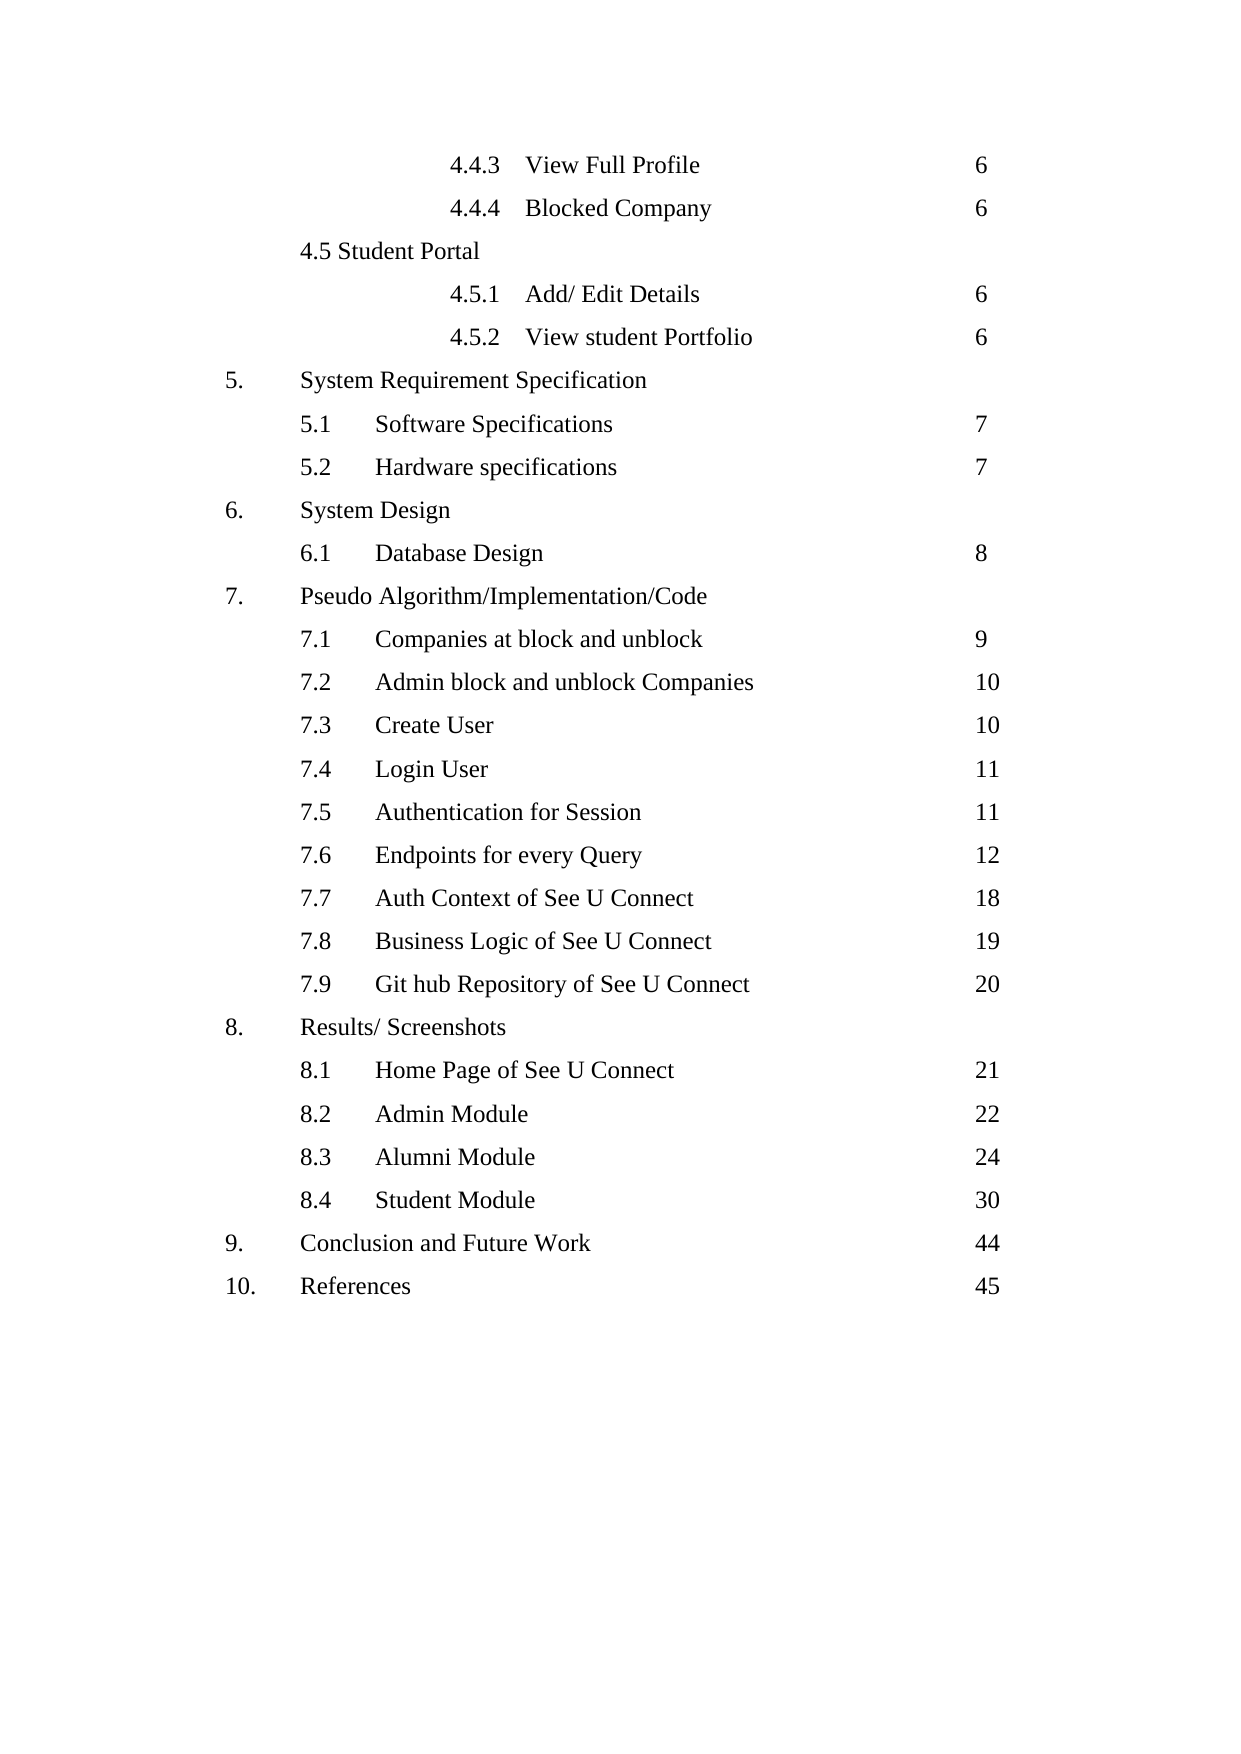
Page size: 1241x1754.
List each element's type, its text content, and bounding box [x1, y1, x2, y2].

text 5.2 Hardware specifications 7 [225, 452, 1090, 481]
text 7.3 Create User 10 [225, 711, 1090, 739]
list View Full Profile 6 [450, 150, 1090, 179]
text 9. Conclusion and Future Work 44 [225, 1228, 1090, 1257]
list Admin Module 22 [300, 1099, 1090, 1127]
list Student Module 30 [300, 1185, 1090, 1214]
list Blocked Company 6 [450, 193, 1090, 222]
list View student Portfolio 6 [450, 322, 1090, 351]
list Database Design 8 [300, 538, 1090, 567]
list Student Portal [300, 236, 1090, 265]
text 7.6 Endpoints for every Query 12 [225, 840, 1090, 869]
text 7.2 Admin block and unblock Companies 10 [225, 667, 1090, 696]
list Home Page of See U Connect 21 [300, 1056, 1090, 1084]
text 6. System Design [225, 495, 1090, 524]
text 7.7 Auth Context of See U Connect 18 [225, 883, 1090, 912]
text 10. References 45 [225, 1271, 1090, 1300]
text 7.4 Login User 11 [225, 754, 1090, 782]
text 7.9 Git hub Repository of See U Connect 20 [225, 969, 1090, 998]
text 7.8 Business Logic of See U Connect 19 [225, 926, 1090, 955]
list Add/ Edit Details 6 [450, 279, 1090, 308]
text 5. System Requirement Specification [225, 366, 1090, 394]
text 7.5 Authentication for Session 11 [225, 797, 1090, 826]
text 7.1 Companies at block and unblock 9 [225, 624, 1090, 653]
text 5.1 Software Specifications 7 [225, 409, 1090, 437]
text 8. Results/ Screenshots [225, 1012, 1090, 1041]
text 7. Pseudo Algorithm/Implementation/Code [225, 581, 1090, 610]
list Alumni Module 24 [300, 1142, 1090, 1171]
